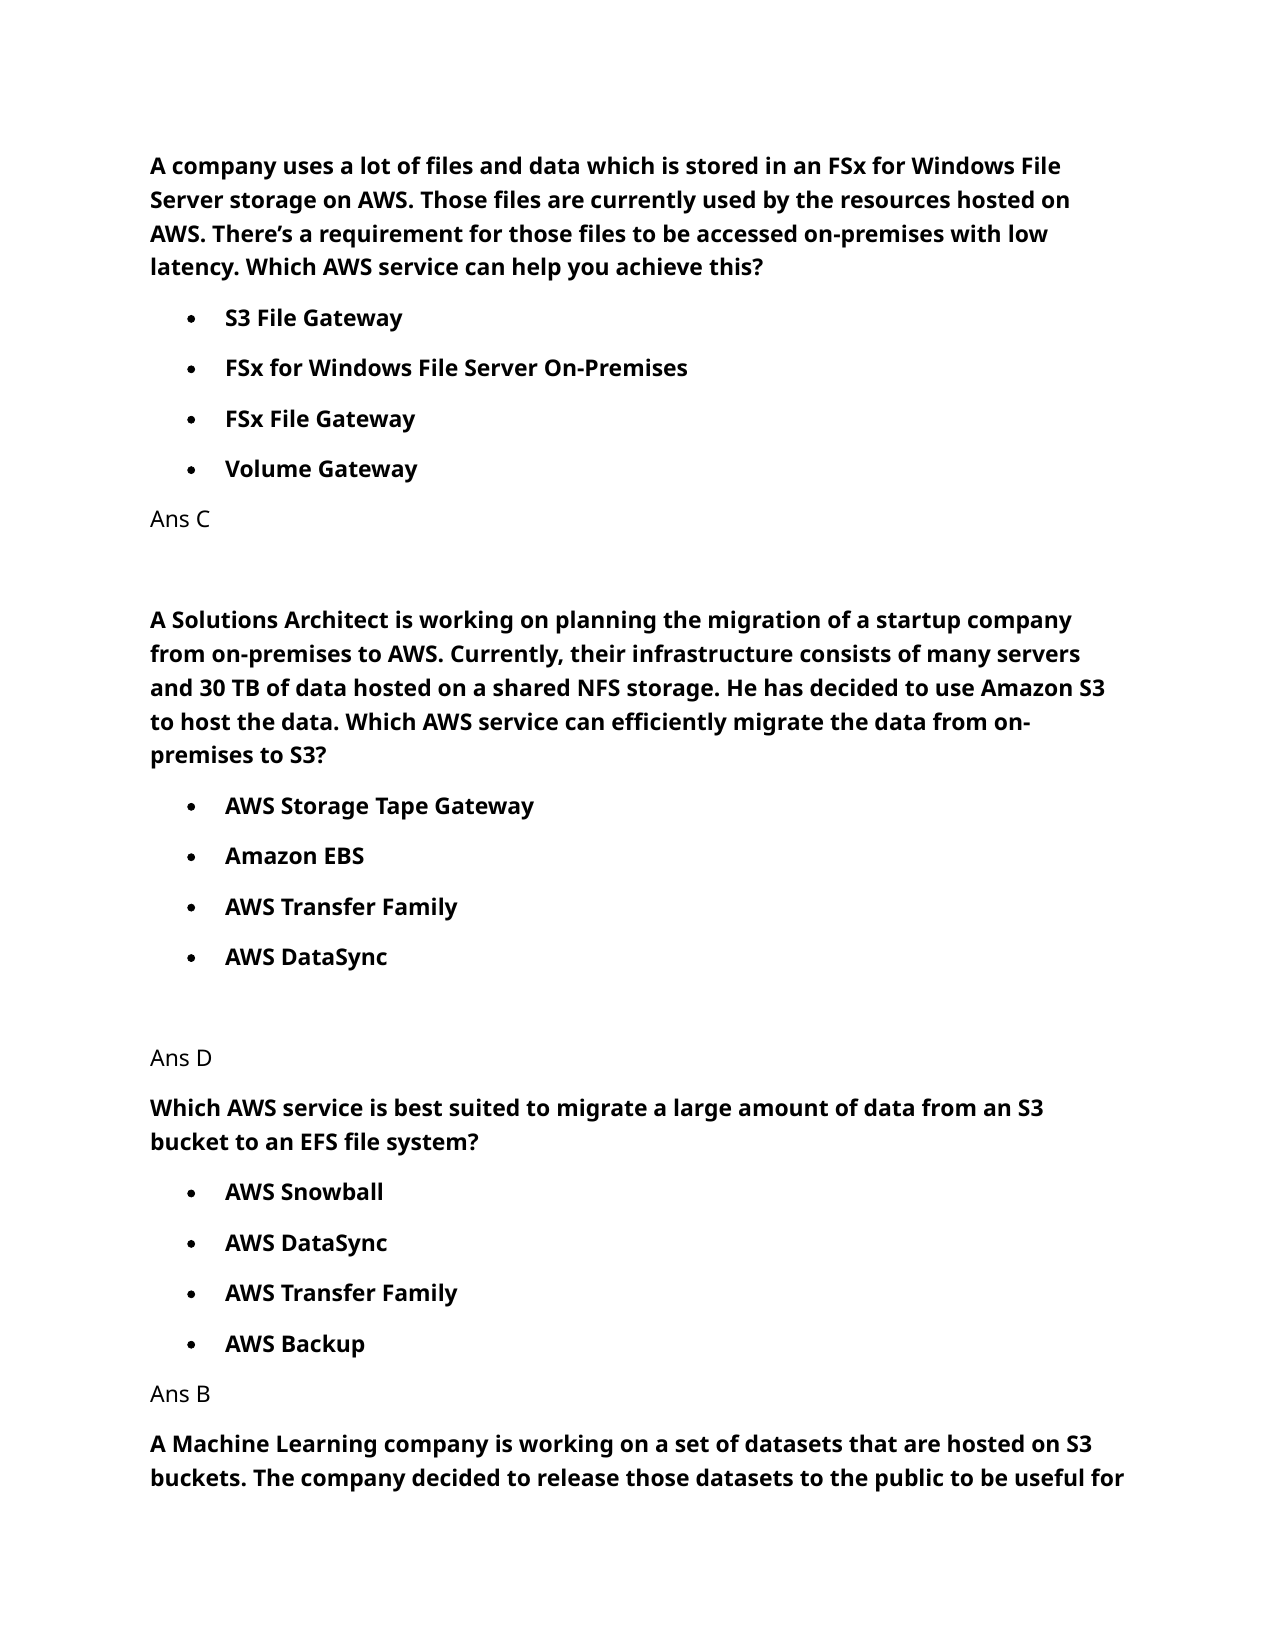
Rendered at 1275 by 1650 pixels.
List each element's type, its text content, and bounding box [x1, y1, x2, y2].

list AWS Transfer Family [187, 890, 1125, 922]
list AWS Transfer Family [187, 1277, 1125, 1308]
list FSx for Windows File Server On-Premises [187, 352, 1125, 383]
text Which AWS service is best suited to migrate a large amount of data from an S3 bucket to an EFS file system? [150, 1092, 1125, 1157]
list AWS Storage Tape Gateway [187, 789, 1125, 821]
list Amazon EBS [187, 840, 1125, 871]
list AWS Backup [187, 1327, 1125, 1359]
list AWS Snowball [187, 1176, 1125, 1207]
list AWS DataSync [187, 941, 1125, 972]
list S3 File Gateway [187, 302, 1125, 333]
list FSx File Gateway [187, 402, 1125, 434]
text Ans B [150, 1378, 1125, 1409]
list AWS DataSync [187, 1227, 1125, 1258]
text Ans C [150, 503, 1125, 534]
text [150, 1428, 1125, 1493]
text A Solutions Architect is working on planning the migration of a startup company from on-premises to AWS. Currently, their infrastructure consists of many servers and 30 TB of data hosted on a shared NFS storage. He has decided to use Amazon S3 to host the data. Which AWS service can efficiently migrate the data from on-premises to S3? [150, 604, 1125, 770]
text Ans D [150, 1042, 1125, 1073]
text A company uses a lot of files and data which is stored in an FSx for Windows File Server storage on AWS. Those files are currently used by the resources hosted on AWS. There’s a requirement for those files to be accessed on-premises with low latency. Which AWS service can help you achieve this? [150, 150, 1125, 282]
list Volume Gateway [187, 453, 1125, 484]
